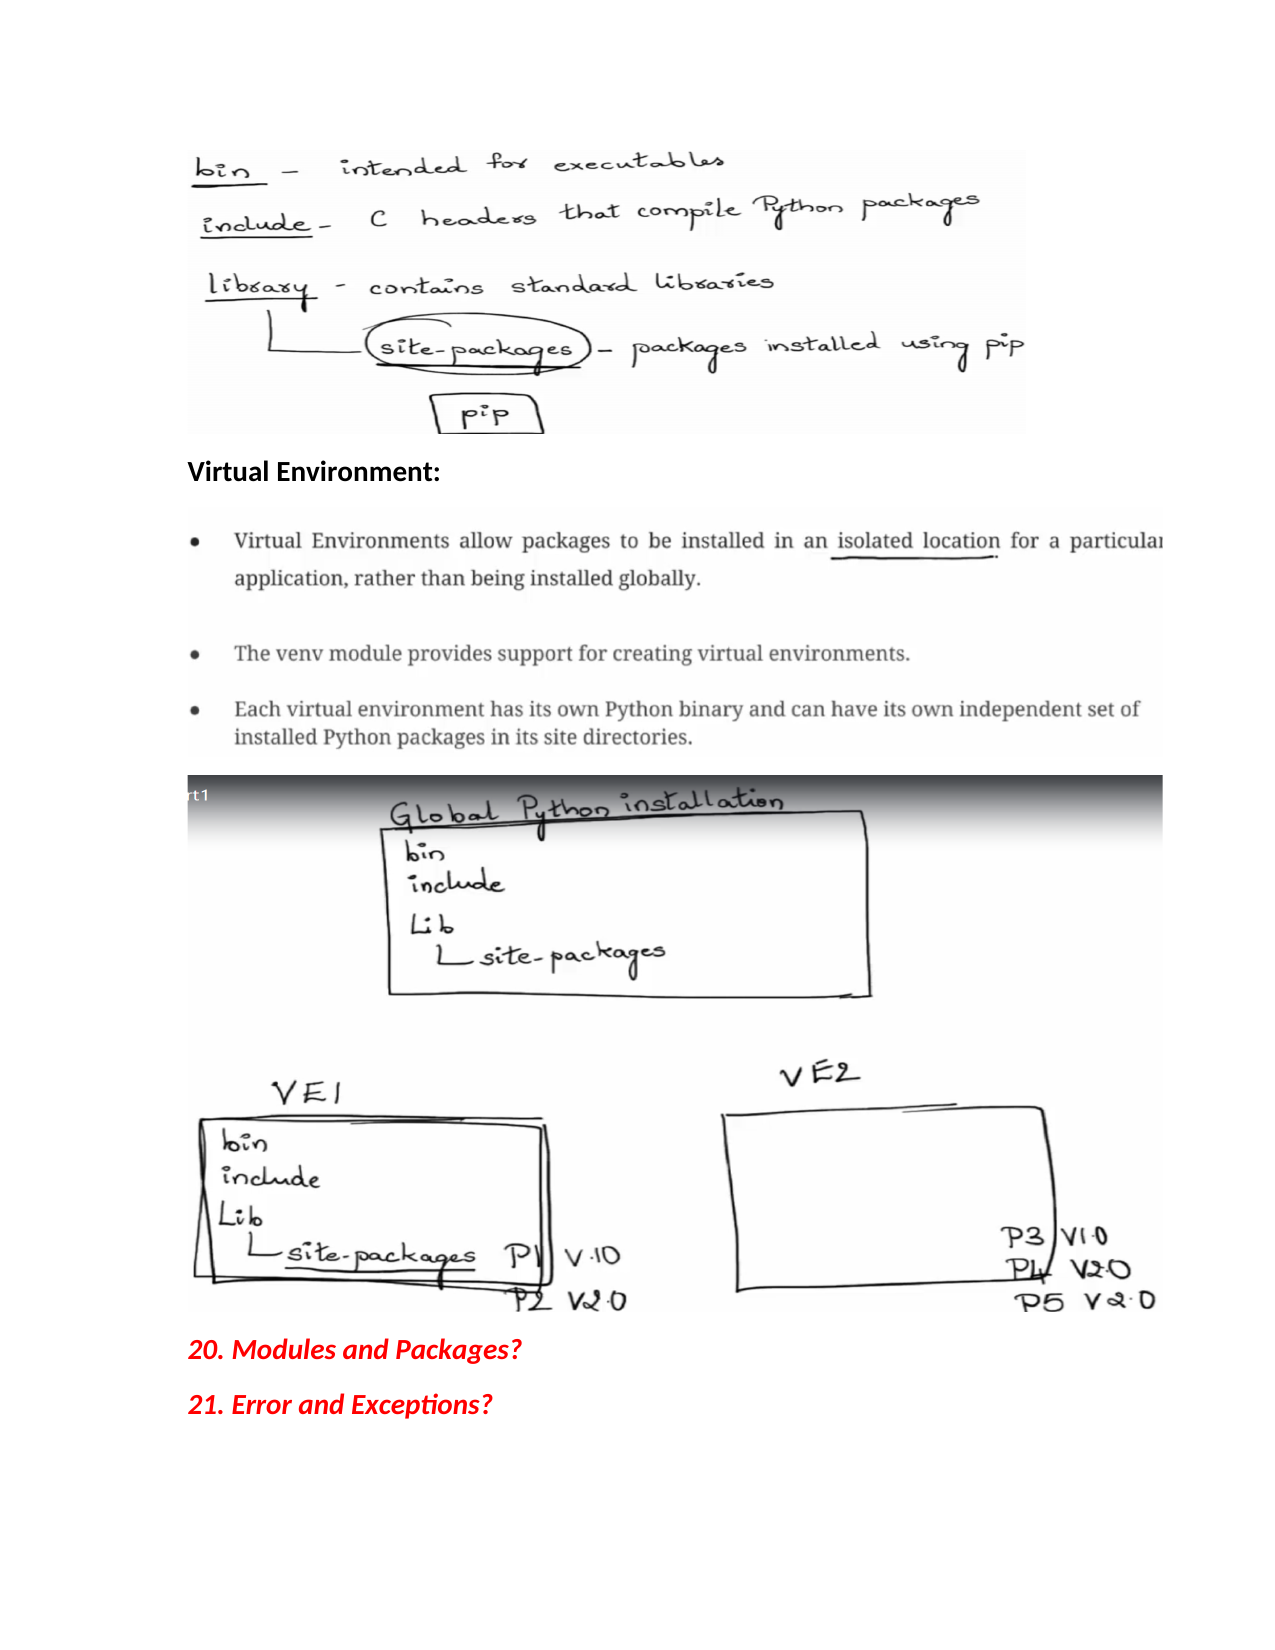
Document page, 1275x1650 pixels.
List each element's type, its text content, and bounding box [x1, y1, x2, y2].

picture [187, 775, 1163, 1312]
text 21. Error and Exceptions? [187, 1386, 1125, 1421]
text Virtual Environment: [187, 453, 1125, 488]
picture [187, 150, 1026, 434]
picture [187, 507, 1163, 757]
text 20. Modules and Packages? [187, 1331, 1125, 1366]
